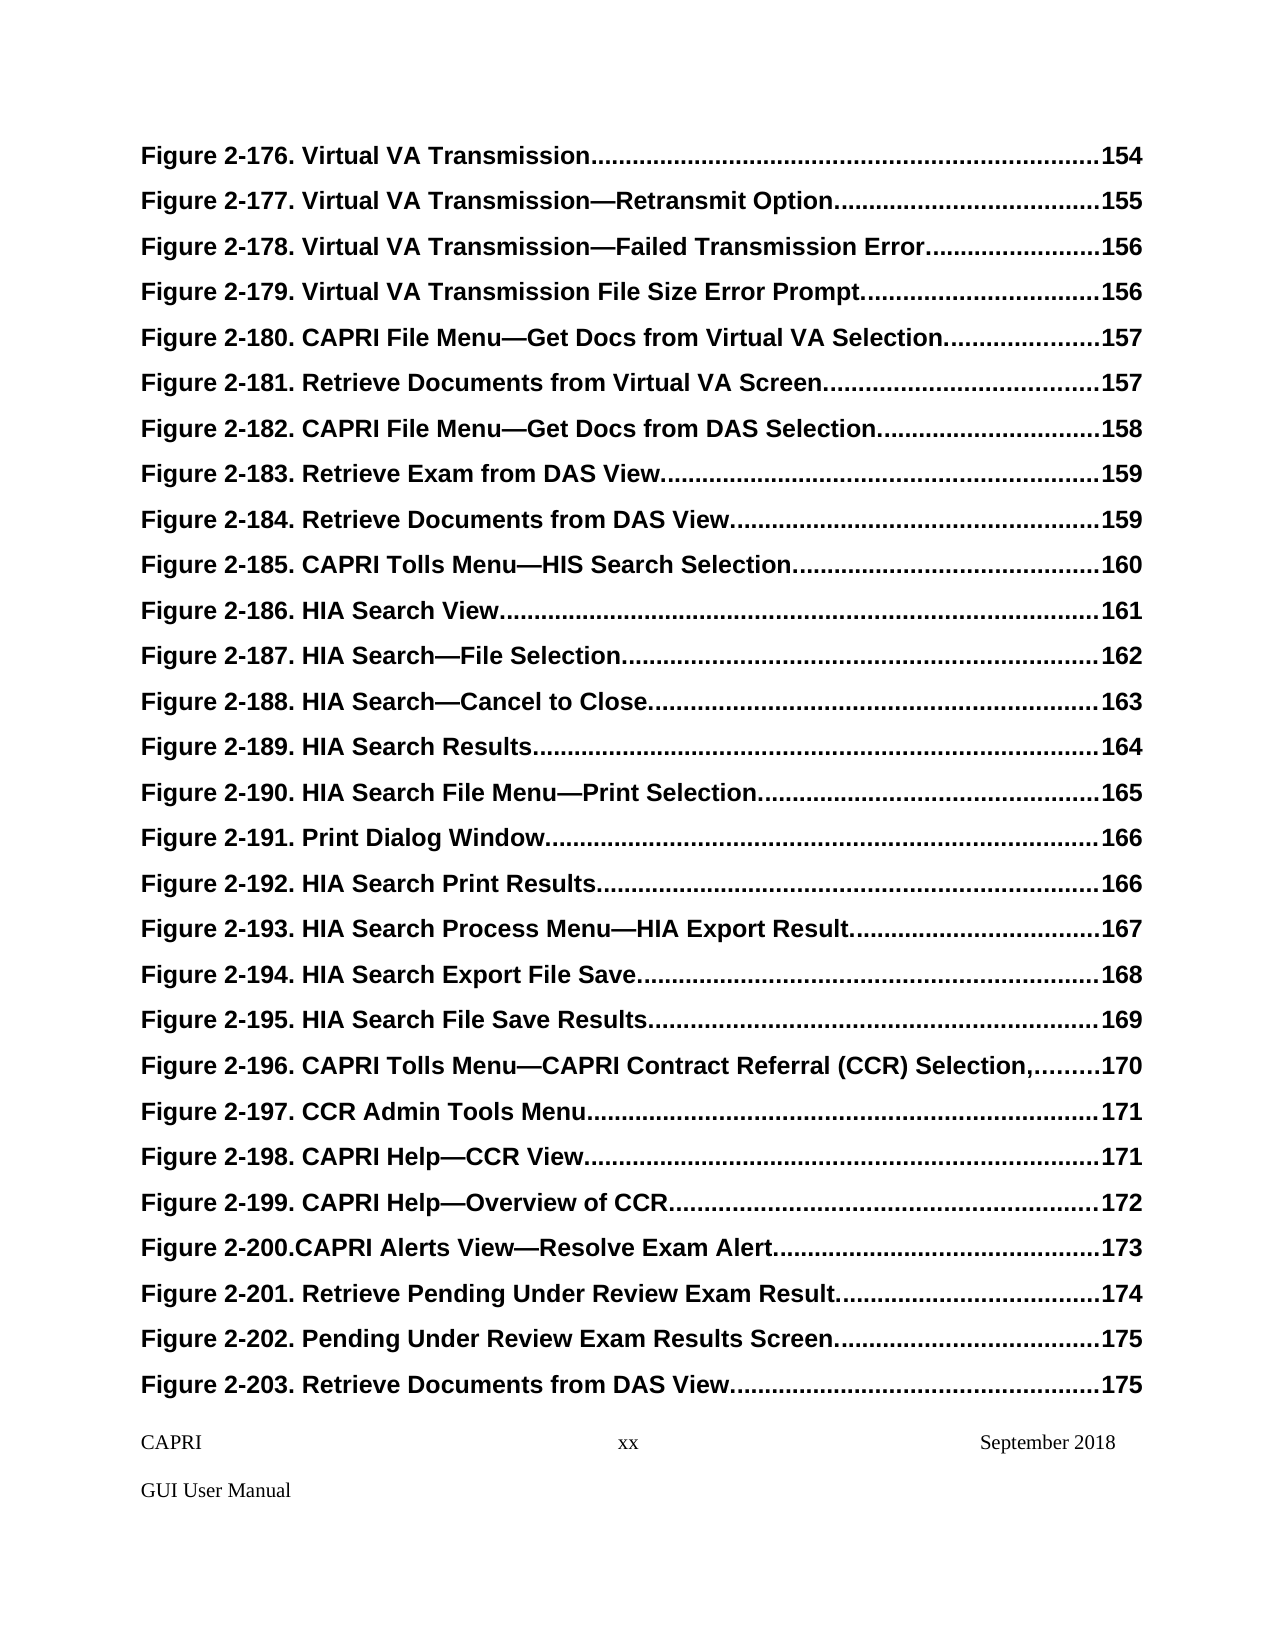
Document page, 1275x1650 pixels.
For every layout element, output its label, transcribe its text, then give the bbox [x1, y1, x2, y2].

text Figure 2-183. Retrieve Exam from DAS View. 159 [141, 459, 1144, 488]
text Figure 2-188. HIA Search—Cancel to Close. 163 [141, 687, 1144, 716]
text Figure 2-198. CAPRI Help—CCR View. 171 [141, 1142, 1144, 1171]
text Figure 2-185. CAPRI Tolls Menu—HIS Search Selection. 160 [141, 550, 1144, 579]
text Figure 2-193. HIA Search Process Menu—HIA Export Result. 167 [141, 914, 1144, 943]
text Figure 2-197. CCR Admin Tools Menu. 171 [141, 1097, 1144, 1125]
text Figure 2-196. CAPRI Tolls Menu—CAPRI Contract Referral (CCR) Selection, 170 [141, 1051, 1144, 1080]
text Figure 2-201. Retrieve Pending Under Review Exam Result. 174 [141, 1279, 1144, 1307]
text Figure 2-178. Virtual VA Transmission—Failed Transmission Error. 156 [141, 232, 1144, 260]
text Figure 2-194. HIA Search Export File Save. 168 [141, 960, 1144, 989]
text Figure 2-189. HIA Search Results. 164 [141, 732, 1144, 761]
text Figure 2-184. Retrieve Documents from DAS View. 159 [141, 505, 1144, 533]
text Figure 2-192. HIA Search Print Results. 166 [141, 869, 1144, 898]
text Figure 2-177. Virtual VA Transmission—Retransmit Option. 155 [141, 186, 1144, 215]
text Figure 2-199. CAPRI Help—Overview of CCR. 172 [141, 1188, 1144, 1216]
text Figure 2-176. Virtual VA Transmission 154 [141, 141, 1144, 169]
text Figure 2-190. HIA Search File Menu—Print Selection. 165 [141, 778, 1144, 807]
text Figure 2-182. CAPRI File Menu—Get Docs from DAS Selection. 158 [141, 414, 1144, 442]
text Figure 2-203. Retrieve Documents from DAS View. 175 [141, 1370, 1144, 1398]
text Figure 2-202. Pending Under Review Exam Results Screen. 175 [141, 1324, 1144, 1353]
text Figure 2-179. Virtual VA Transmission File Size Error Prompt. 156 [141, 277, 1144, 306]
text Figure 2-191. Print Dialog Window. 166 [141, 823, 1144, 852]
text Figure 2-200.CAPRI Alerts View—Resolve Exam Alert. 173 [141, 1233, 1144, 1262]
text Figure 2-180. CAPRI File Menu—Get Docs from Virtual VA Selection. 157 [141, 323, 1144, 351]
text Figure 2-186. HIA Search View. 161 [141, 596, 1144, 624]
text Figure 2-187. HIA Search—File Selection. 162 [141, 641, 1144, 670]
text Figure 2-181. Retrieve Documents from Virtual VA Screen. 157 [141, 368, 1144, 397]
text Figure 2-195. HIA Search File Save Results. 169 [141, 1006, 1144, 1034]
